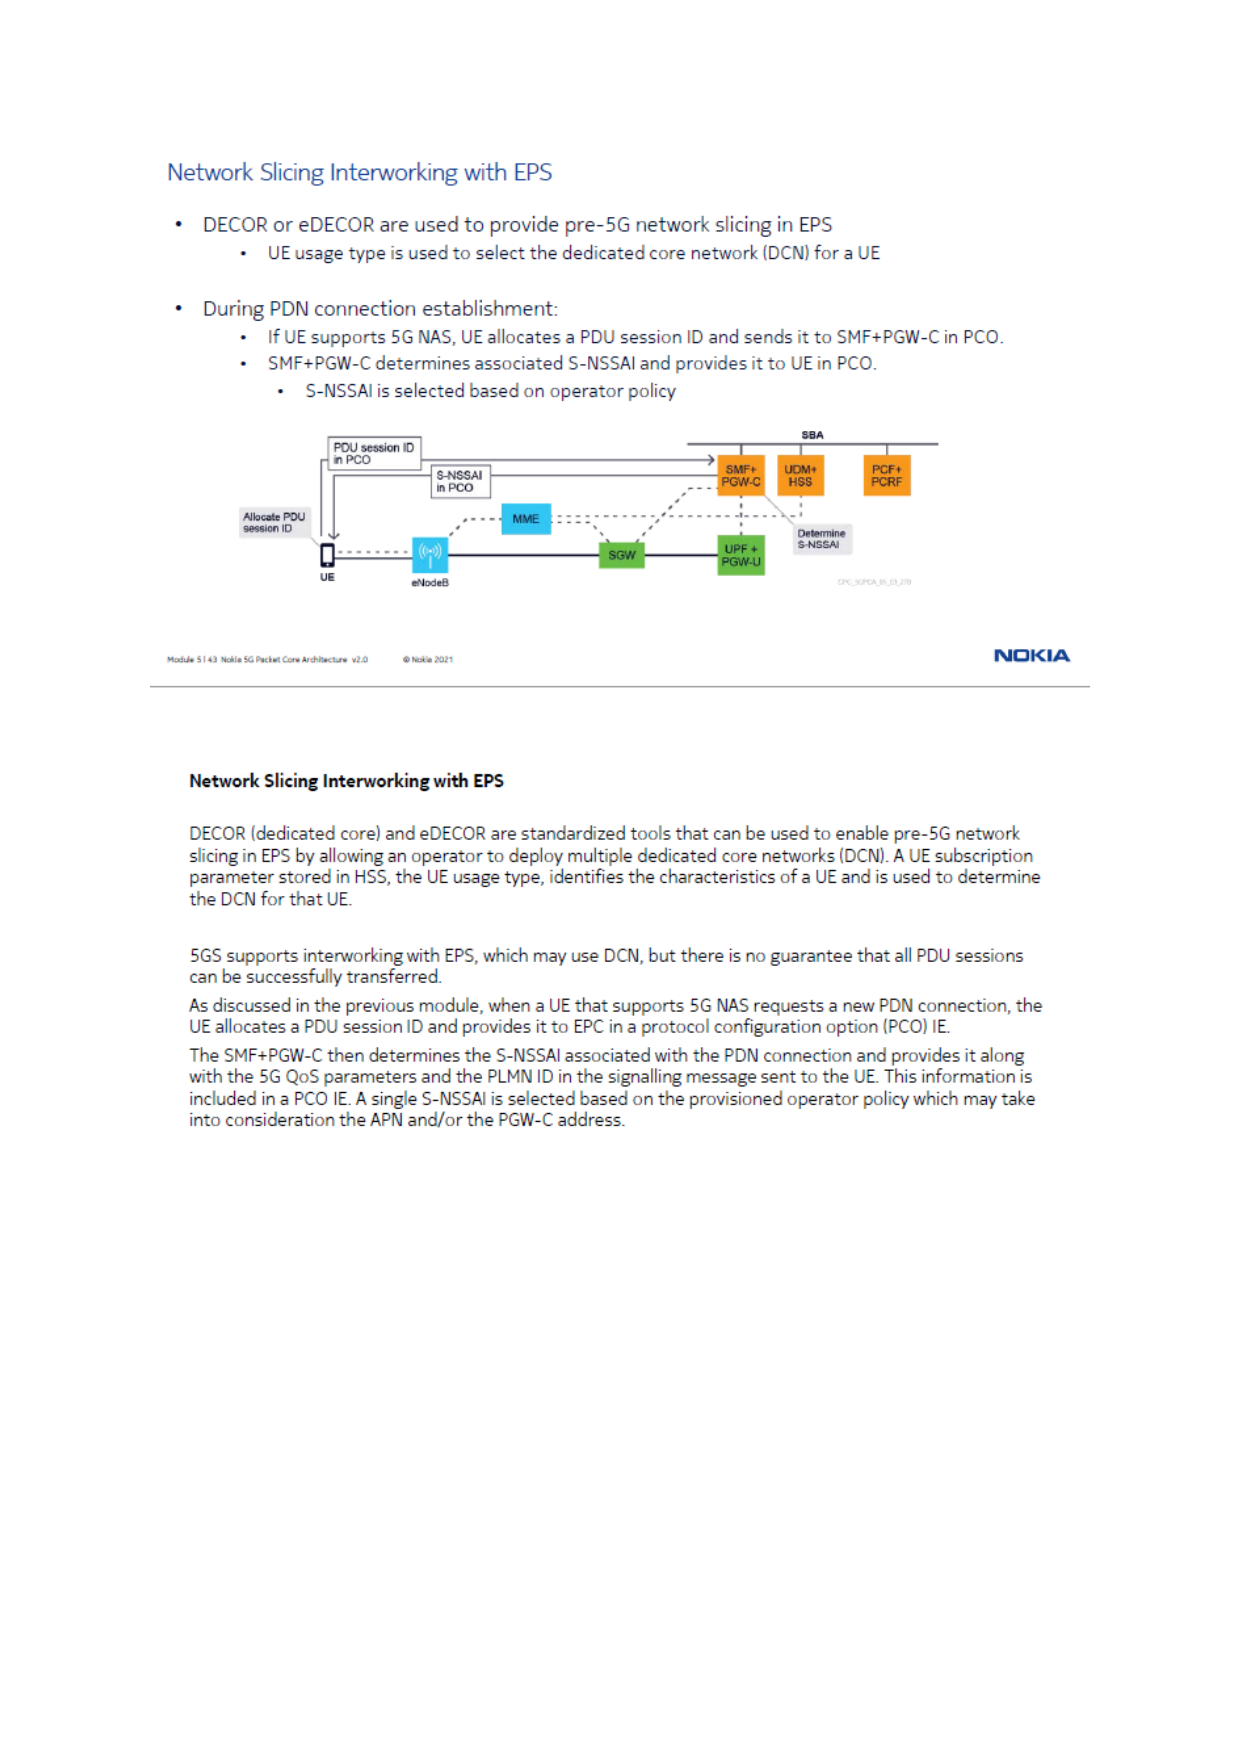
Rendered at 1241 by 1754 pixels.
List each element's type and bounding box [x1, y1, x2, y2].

picture [150, 150, 1091, 1159]
